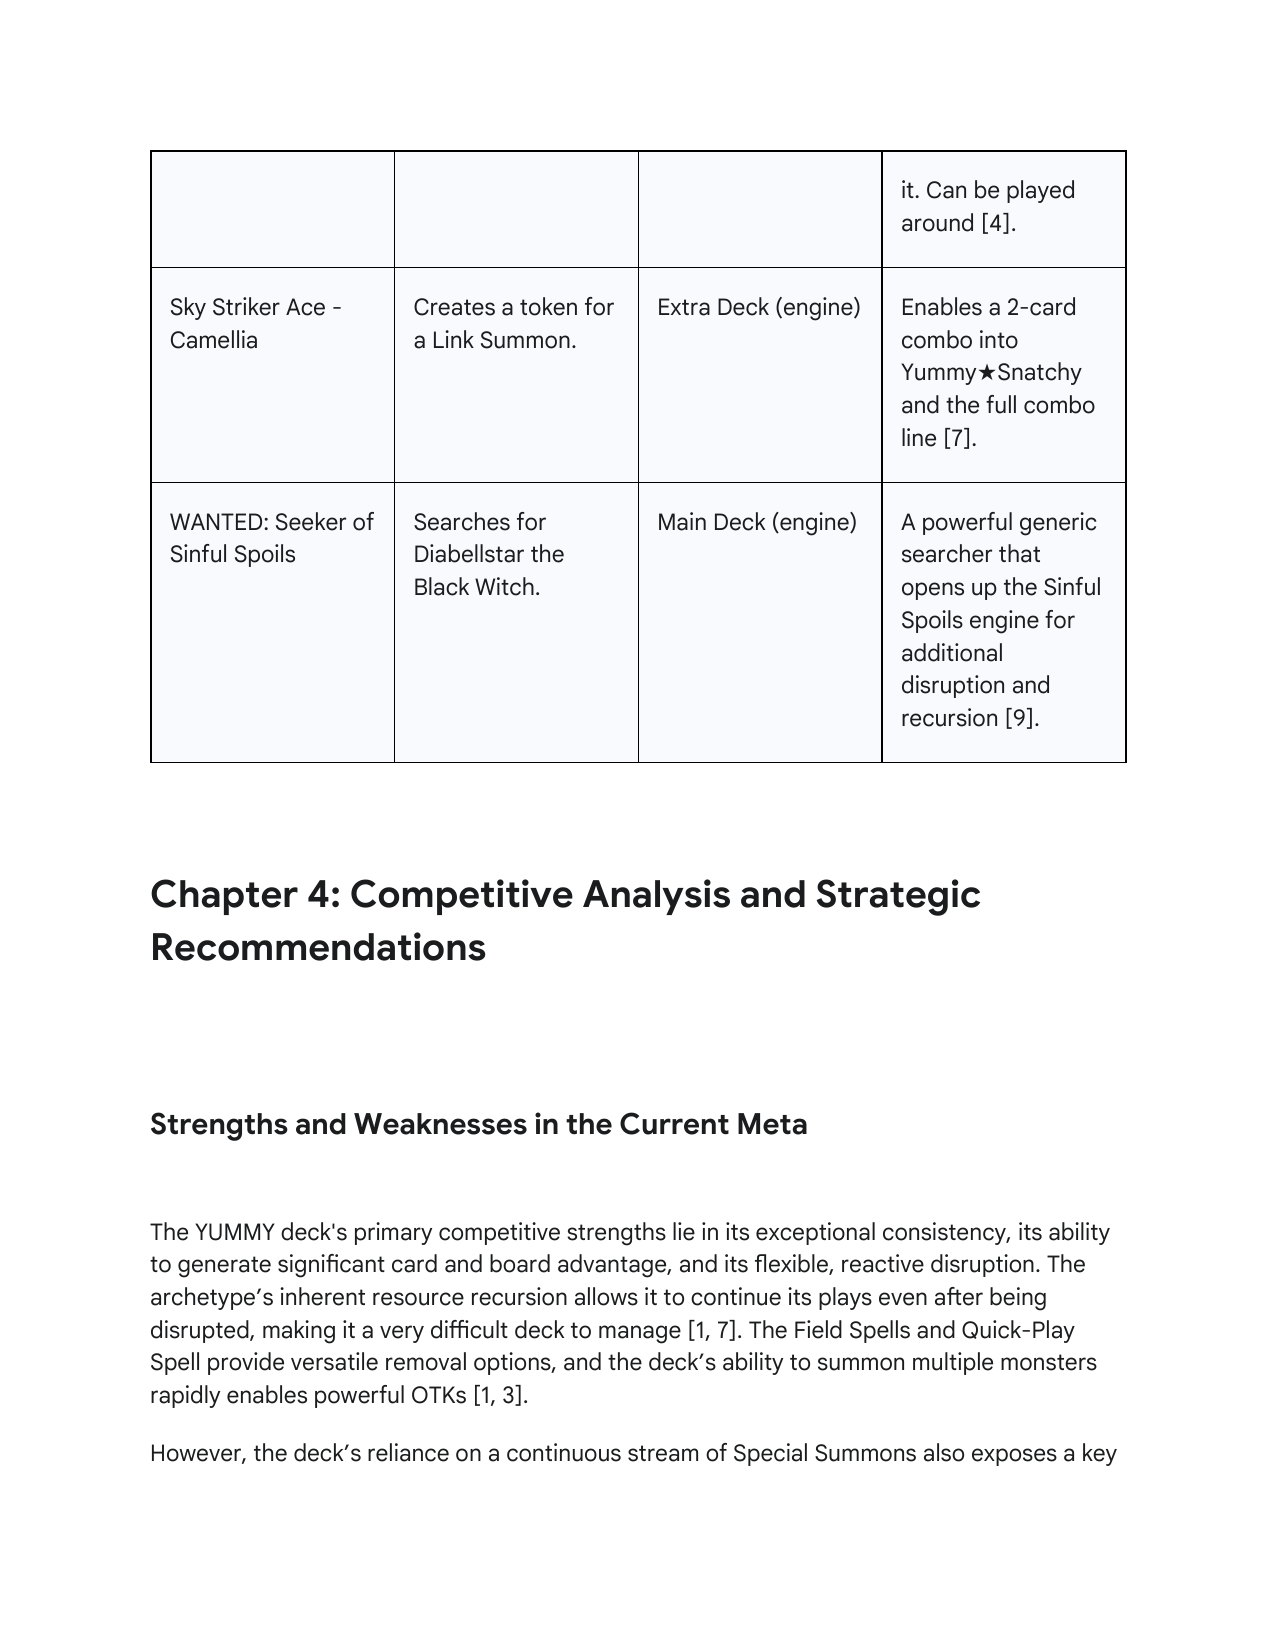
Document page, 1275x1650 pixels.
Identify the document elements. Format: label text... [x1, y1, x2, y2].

table_cell WANTED: Seeker of Sinful Spoils [152, 483, 394, 762]
table_cell Enables a 2-card combo into Yummy★Snatchy and the full combo line [7]. [883, 268, 1125, 481]
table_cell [639, 152, 881, 267]
table_cell Main Deck (engine) [639, 483, 881, 762]
table_cell Creates a token for a Link Summon. [395, 268, 638, 481]
table_cell Searches for Diabellstar the Black Witch. [395, 483, 638, 762]
text The YUMMY deck's primary competitive strengths lie in its exceptional consistency, its ability to generate significant card and board advantage, and its flexible, reactive disruption. The archetype’s inherent resource recursion allows it to continue its plays even after being disrupted, making it a very difficult deck to manage [1, 7]. The Field Spells and Quick-Play Spell provide versatile removal options, and the deck’s ability to summon multiple monsters rapidly enables powerful OTKs [1, 3]. [150, 1218, 1125, 1410]
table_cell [152, 152, 394, 267]
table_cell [883, 152, 1125, 267]
table_cell Sky Striker Ace - Camellia [152, 268, 394, 481]
table_cell A powerful generic searcher that opens up the Sinful Spoils engine for additional disruption and recursion [9]. [883, 483, 1125, 762]
subtitle Strengths and Weaknesses in the Current Meta [150, 1106, 1125, 1142]
subtitle Chapter 4: Competitive Analysis and Strategic Recommendations [150, 871, 1125, 971]
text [150, 1439, 1125, 1468]
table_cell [395, 152, 638, 267]
table_cell Extra Deck (engine) [639, 268, 881, 481]
